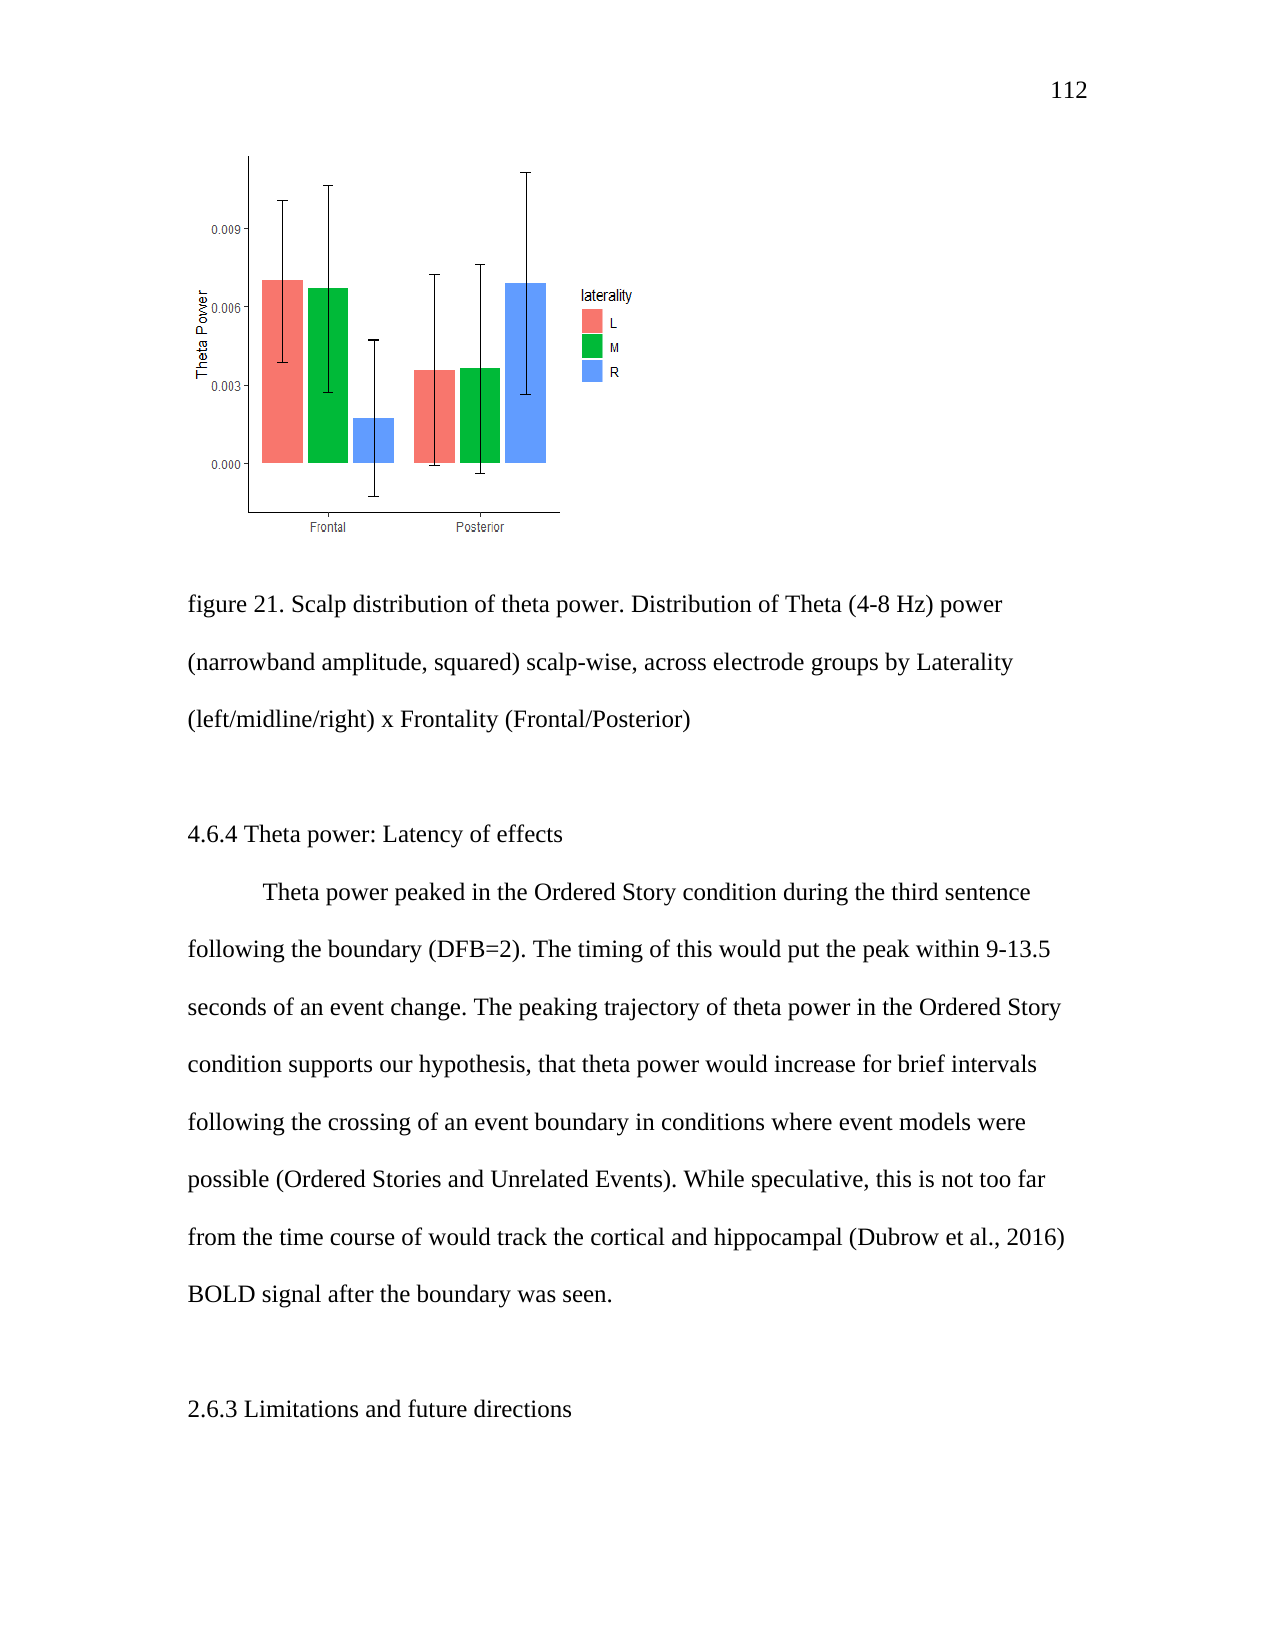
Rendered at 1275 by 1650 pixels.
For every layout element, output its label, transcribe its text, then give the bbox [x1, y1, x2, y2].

text Theta power peaked in the Ordered Story condition during the third sentence following the boundary (DFB=2). The timing of this would put the peak within 9-13.5 seconds of an event change. The peaking trajectory of theta power in the Ordered Story condition supports our hypothesis, that theta power would increase for brief intervals following the crossing of an event boundary in conditions where event models were possible (Ordered Stories and Unrelated Events). While speculative, this is not too far from the time course of would track the cortical and hippocampal (Dubrow et al., 2016) BOLD signal after the boundary was seen. [187, 877, 1087, 1308]
subtitle 4.6.4 Theta power: Latency of effects [187, 819, 1087, 848]
subtitle 2.6.3 Limitations and future directions [187, 1394, 1087, 1423]
picture [187, 150, 646, 561]
